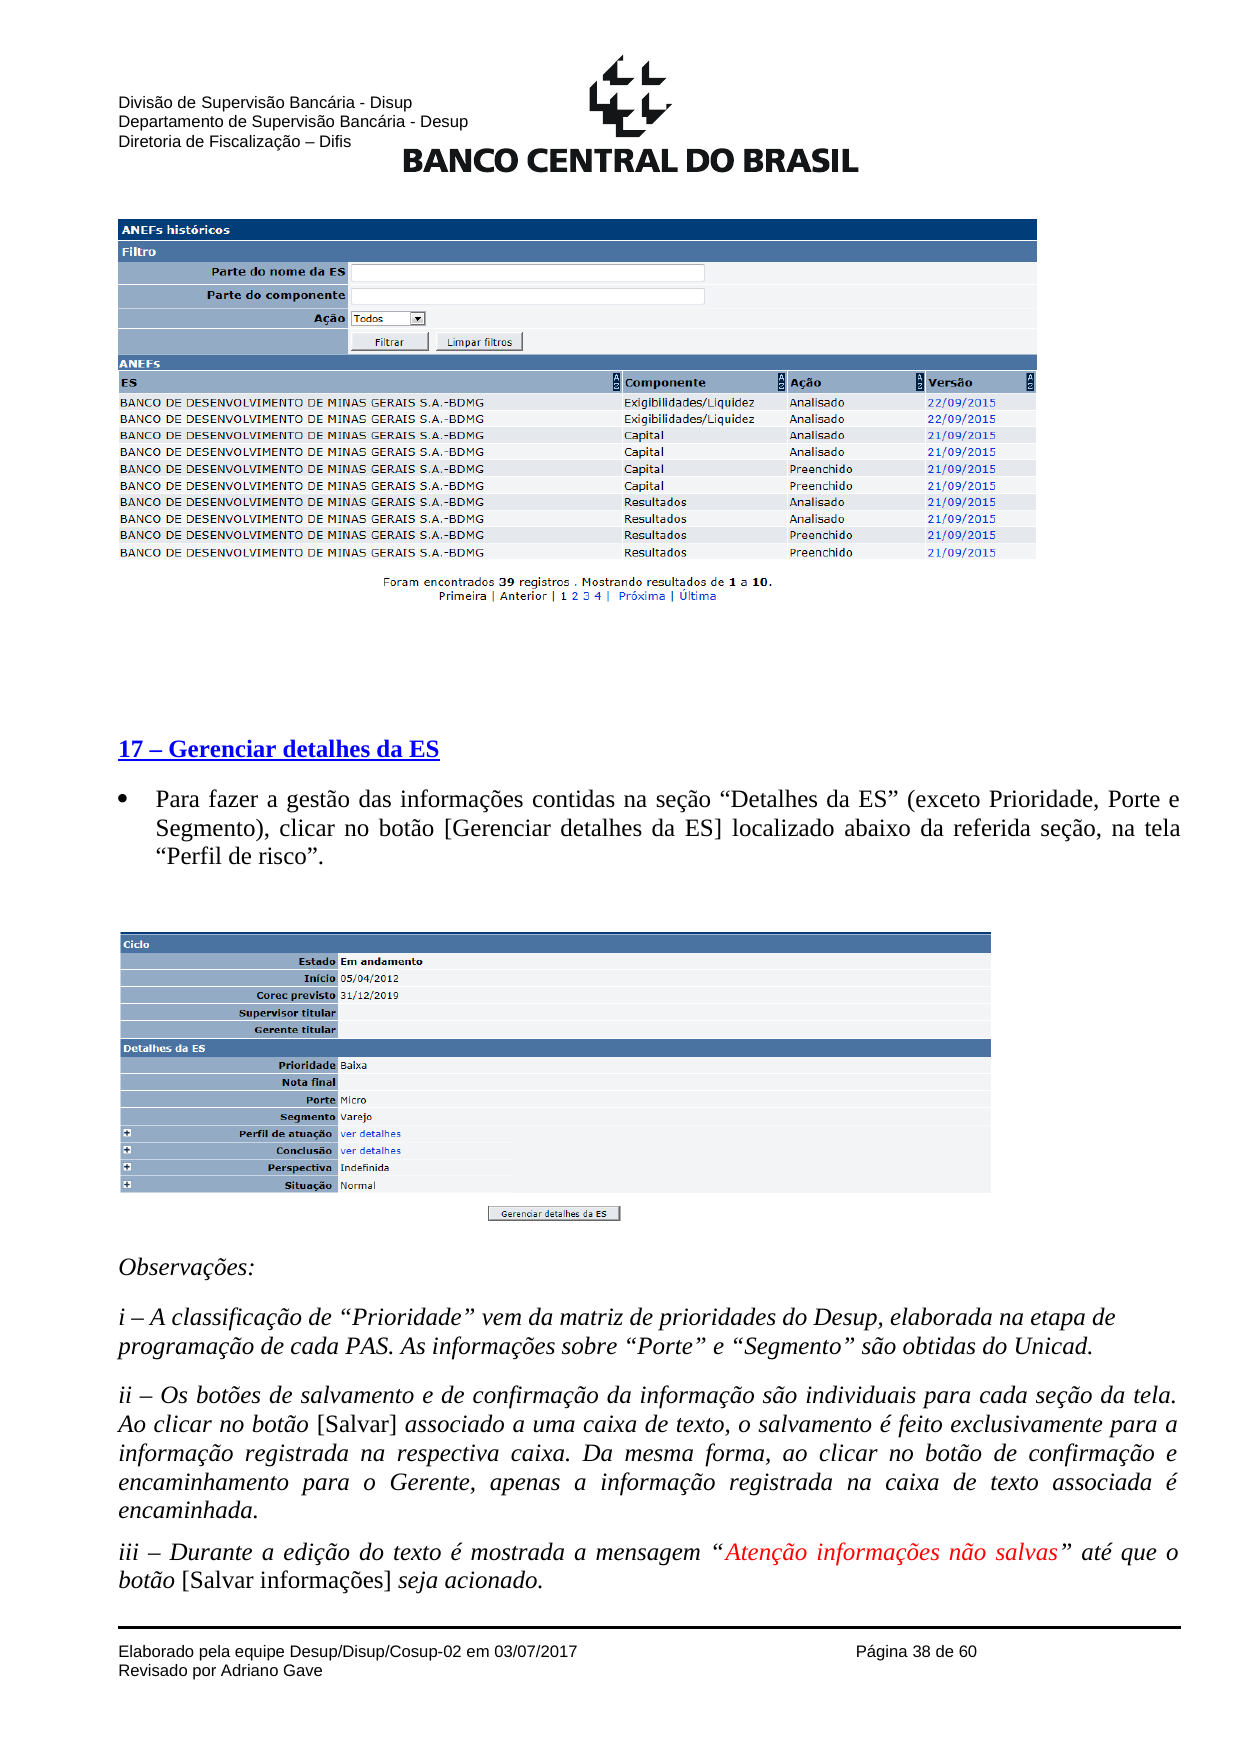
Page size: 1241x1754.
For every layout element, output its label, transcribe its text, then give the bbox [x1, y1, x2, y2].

text ii – Os botões de salvamento e de confirmação da informação são individuais para cada seção da tela. Ao clicar no botão [Salvar] associado a uma caixa de texto, o salvamento é feito exclusivamente para a informação registrada na respectiva caixa. Da mesma forma, ao clicar no botão de confirmação e encaminhamento para o Gerente, apenas a informação registrada na caixa de texto associada é encaminhada. [118, 1380, 1181, 1524]
text iii – Durante a edição do texto é mostrada a mensagem “Atenção informações não salvas” até que o botão [Salvar informações] seja acionado. [118, 1537, 1181, 1594]
text Observações: [118, 1252, 1181, 1281]
list Para fazer a gestão das informações contidas na seção “Detalhes da ES” (exceto Prioridade, Porte e Segmento), clicar no botão [Gerenciar detalhes da ES] localizado abaixo da referida seção, na tela “Perfil de risco”. [118, 784, 1181, 870]
picture [118, 217, 1039, 615]
text 17 – Gerenciar detalhes da ES [118, 734, 1181, 763]
picture [118, 932, 1039, 1232]
text i – A classificação de “Prioridade” vem da matriz de prioridades do Desup, elaborada na etapa de programação de cada PAS. As informações sobre “Porte” e “Segmento” são obtidas do Unicad. [118, 1302, 1181, 1359]
